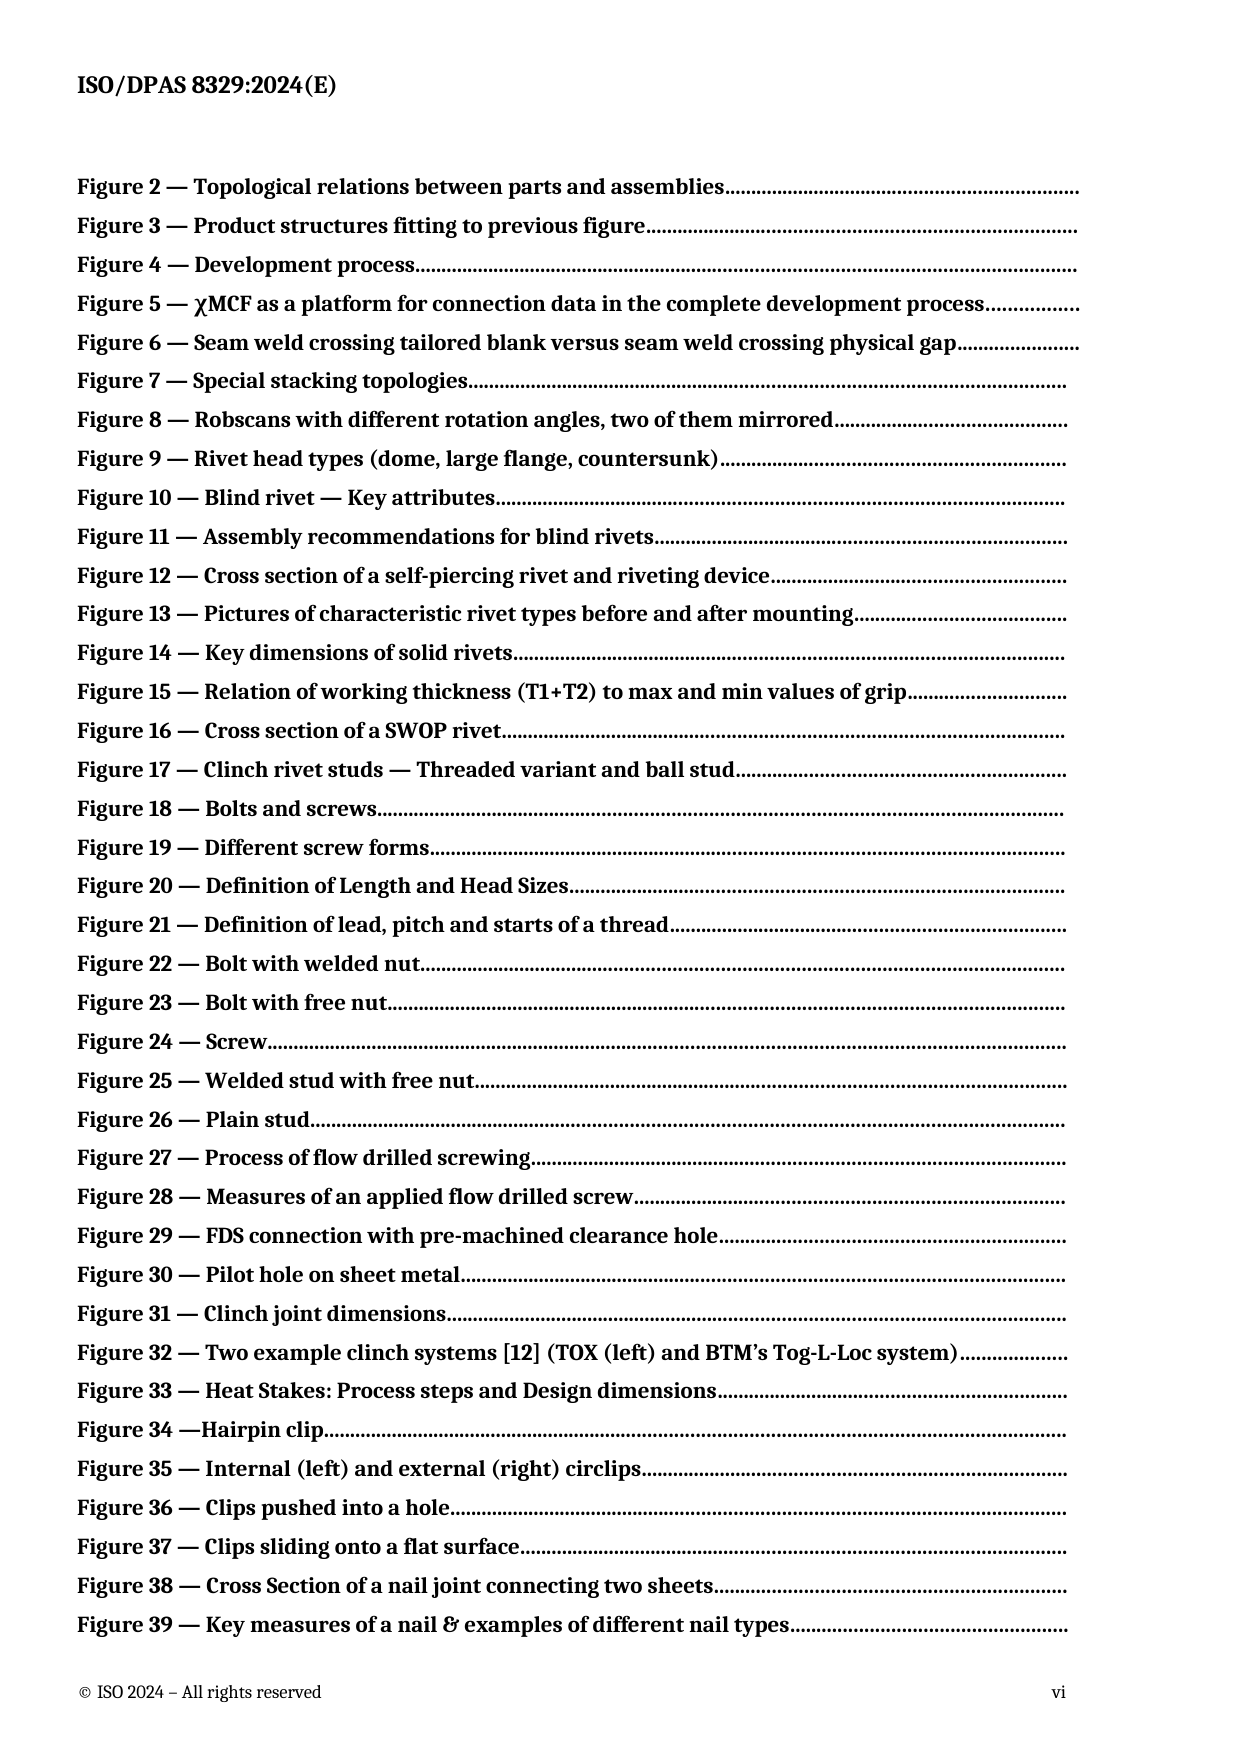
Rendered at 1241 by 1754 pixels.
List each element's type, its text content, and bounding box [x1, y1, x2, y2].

text Figure 29 — FDS connection with pre-machined clearance hole 65 [77, 1223, 1040, 1249]
text Figure 22 — Bolt with welded nut 60 [77, 951, 1040, 977]
text Figure 36 — Clips pushed into a hole 73 [77, 1495, 1040, 1521]
text Figure 4 — Development process 4 [77, 252, 1040, 278]
text Figure 3 — Product structures fitting to previous figure 4 [77, 213, 1040, 239]
text Figure 34 —Hairpin clip 72 [77, 1417, 1040, 1443]
text Figure 24 — Screw 61 [77, 1029, 1040, 1055]
text Figure 39 — Key measures of a nail & examples of different nail types 77 [77, 1611, 1040, 1638]
text Figure 16 — Cross section of a SWOP rivet 46 [77, 718, 1040, 744]
text Figure 18 — Bolts and screws 48 [77, 796, 1040, 822]
text Figure 35 — Internal (left) and external (right) circlips 73 [77, 1456, 1040, 1482]
text Figure 12 — Cross section of a self-piercing rivet and riveting device 42 [77, 562, 1040, 589]
text Figure 5 — χMCF as a platform for connection data in the complete development process 5 [77, 290, 1040, 317]
text Figure 33 — Heat Stakes: Process steps and Design dimensions 70 [77, 1378, 1040, 1405]
text Figure 14 — Key dimensions of solid rivets 44 [77, 640, 1040, 666]
text Figure 38 — Cross Section of a nail joint connecting two sheets 75 [77, 1573, 1040, 1599]
text Figure 20 — Definition of Length and Head Sizes 49 [77, 873, 1040, 899]
text Figure 6 — Seam weld crossing tailored blank versus seam weld crossing physical gap 9 [77, 329, 1040, 356]
text Figure 9 — Rivet head types (dome, large flange, countersunk) 38 [77, 446, 1040, 472]
text Figure 13 — Pictures of characteristic rivet types before and after mounting 43 [77, 601, 1040, 628]
text Figure 25 — Welded stud with free nut 61 [77, 1067, 1040, 1094]
text Figure 21 — Definition of lead, pitch and starts of a thread 50 [77, 912, 1040, 938]
text Figure 11 — Assembly recommendations for blind rivets 41 [77, 523, 1040, 550]
text Figure 28 — Measures of an applied flow drilled screw 64 [77, 1184, 1040, 1210]
text Figure 30 — Pilot hole on sheet metal 65 [77, 1262, 1040, 1288]
text Figure 2 — Topological relations between parts and assemblies 3 [77, 174, 1040, 200]
text Figure 8 — Robscans with different rotation angles, two of them mirrored 35 [77, 407, 1040, 433]
text Figure 32 — Two example clinch systems [12] (TOX (left) and BTM’s Tog-L-Loc system) 67 [77, 1339, 1040, 1366]
text Figure 10 — Blind rivet — Key attributes 40 [77, 485, 1040, 511]
text Figure 19 — Different screw forms 49 [77, 834, 1040, 861]
text Figure 37 — Clips sliding onto a flat surface 73 [77, 1534, 1040, 1560]
text Figure 26 — Plain stud 62 [77, 1106, 1040, 1133]
text Figure 23 — Bolt with free nut 60 [77, 990, 1040, 1016]
text Figure 27 — Process of flow drilled screwing 63 [77, 1145, 1040, 1172]
text Figure 31 — Clinch joint dimensions 67 [77, 1301, 1040, 1327]
text Figure 7 — Special stacking topologies 18 [77, 368, 1040, 394]
text Figure 17 — Clinch rivet studs — Threaded variant and ball stud 47 [77, 757, 1040, 783]
text Figure 15 — Relation of working thickness (T1+T2) to max and min values of grip 45 [77, 679, 1040, 705]
